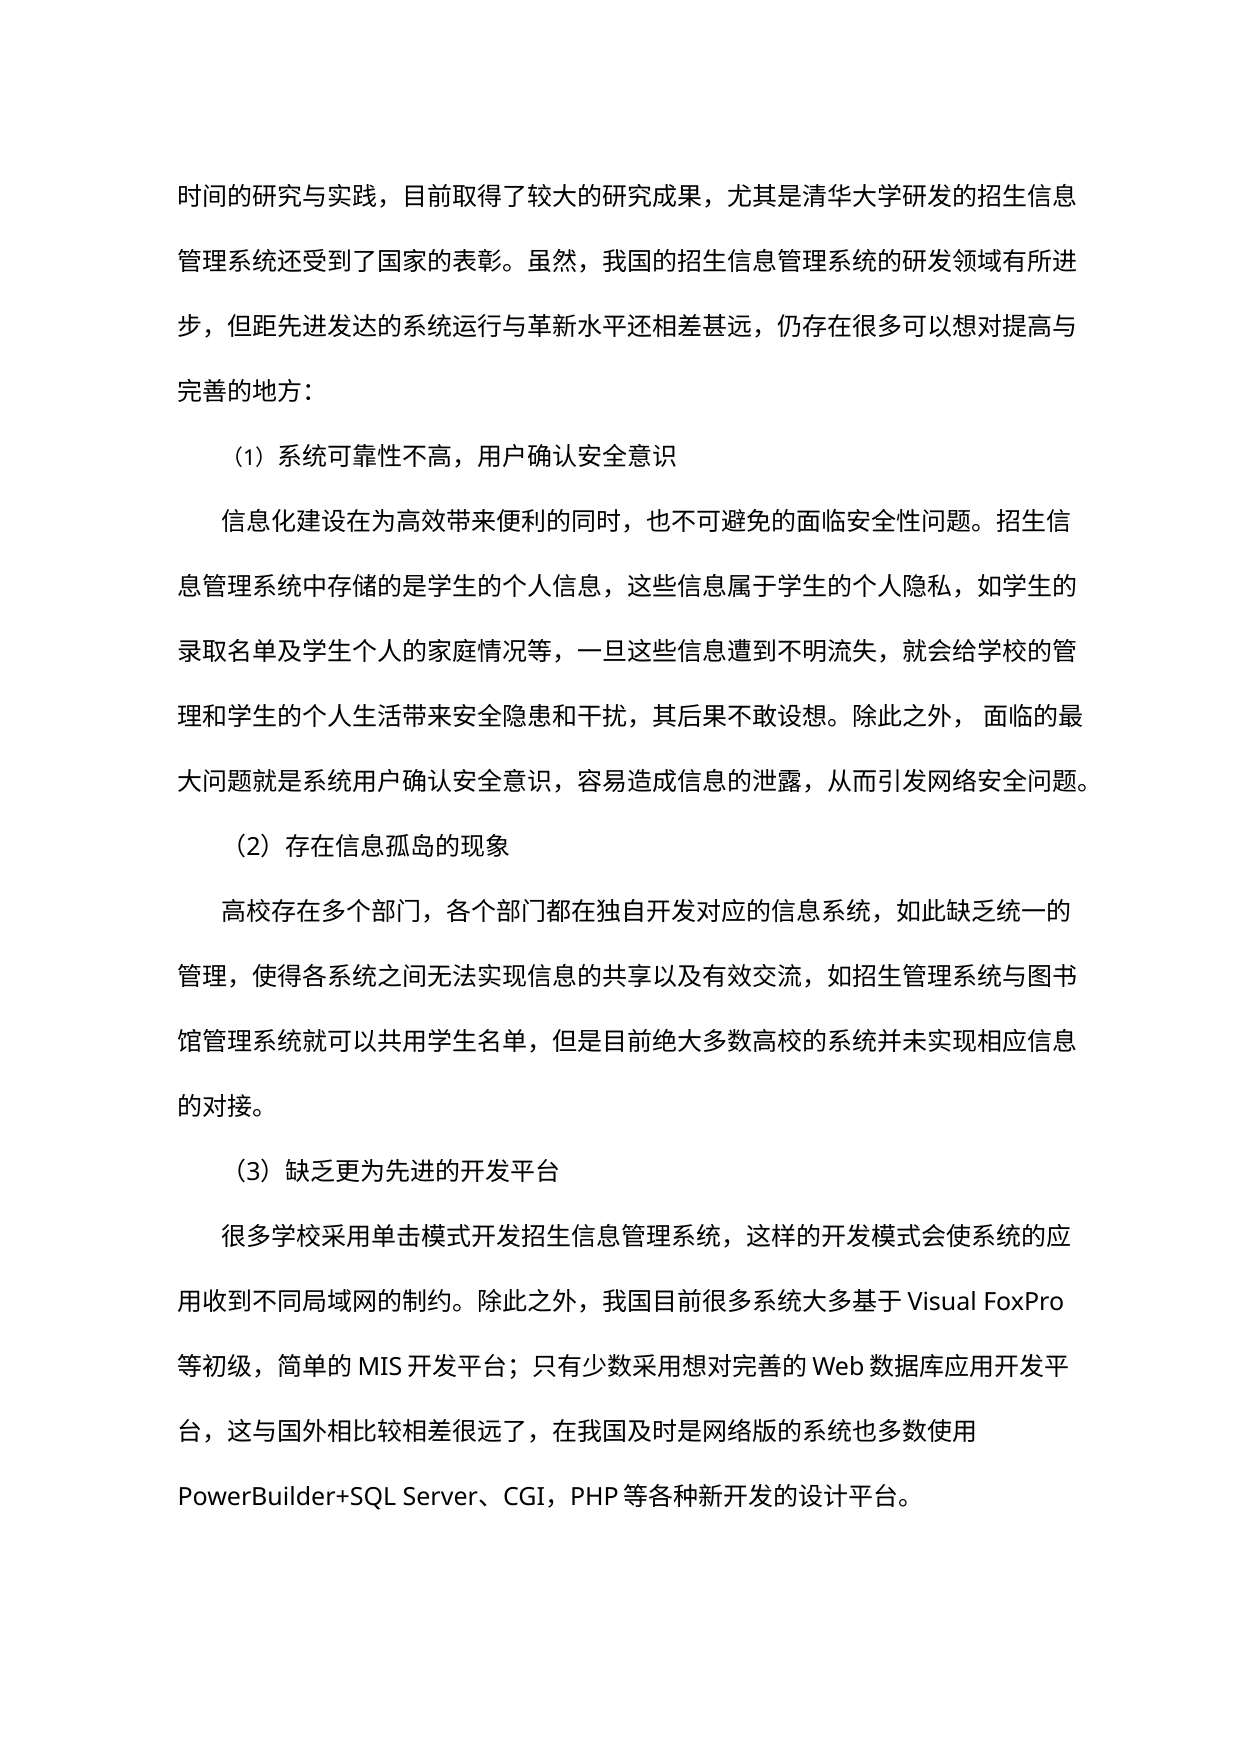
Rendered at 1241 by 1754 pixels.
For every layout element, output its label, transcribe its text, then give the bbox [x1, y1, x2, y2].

text 信息化建设在为高效带来便利的同时，也不可避免的面临安全性问题。招生信息管理系统中存储的是学生的个人信息，这些信息属于学生的个人隐私，如学生的录取名单及学生个人的家庭情况等，一旦这些信息遭到不明流失，就会给学校的管理和学生的个人生活带来安全隐患和干扰，其后果不敢设想。除此之外， 面临的最大问题就是系统用户确认安全意识，容易造成信息的泄露，从而引发网络安全问题。 [177, 487, 1087, 812]
text （1）系统可靠性不高，用户确认安全意识 [177, 422, 1087, 487]
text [177, 162, 1087, 422]
text 高校存在多个部门，各个部门都在独自开发对应的信息系统，如此缺乏统一的管理，使得各系统之间无法实现信息的共享以及有效交流，如招生管理系统与图书馆管理系统就可以共用学生名单，但是目前绝大多数高校的系统并未实现相应信息的对接。 [177, 877, 1087, 1137]
text 很多学校采用单击模式开发招生信息管理系统，这样的开发模式会使系统的应用收到不同局域网的制约。除此之外，我国目前很多系统大多基于Visual FoxPro等初级，简单的MIS开发平台；只有少数采用想对完善的Web数据库应用开发平台，这与国外相比较相差很远了，在我国及时是网络版的系统也多数使用PowerBuilder+SQL Server、CGI，PHP等各种新开发的设计平台。 [177, 1202, 1087, 1527]
text （2）存在信息孤岛的现象 [177, 812, 1087, 877]
text （3）缺乏更为先进的开发平台 [177, 1137, 1087, 1202]
